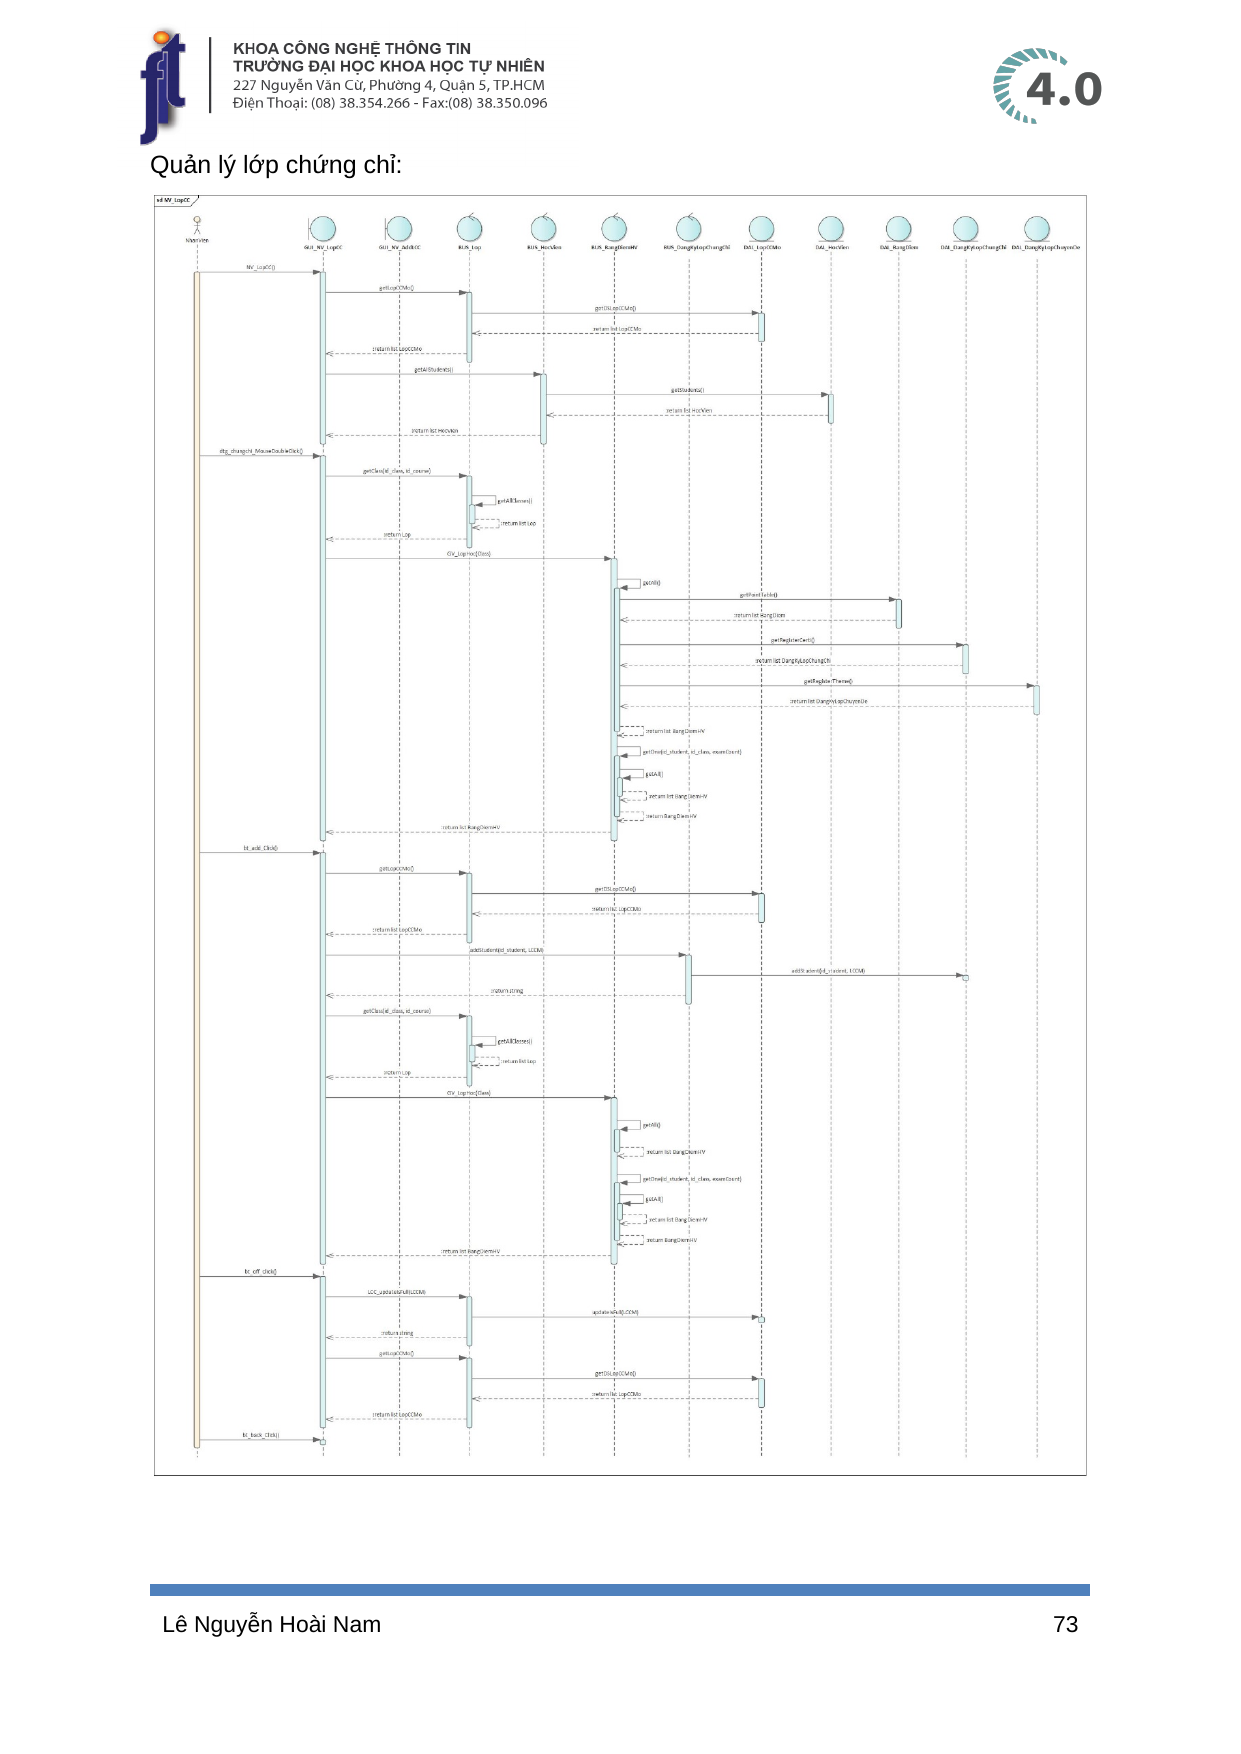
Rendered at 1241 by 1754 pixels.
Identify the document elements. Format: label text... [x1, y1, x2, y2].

picture [150, 191, 1089, 1479]
picture [985, 41, 1108, 127]
picture [117, 21, 580, 167]
